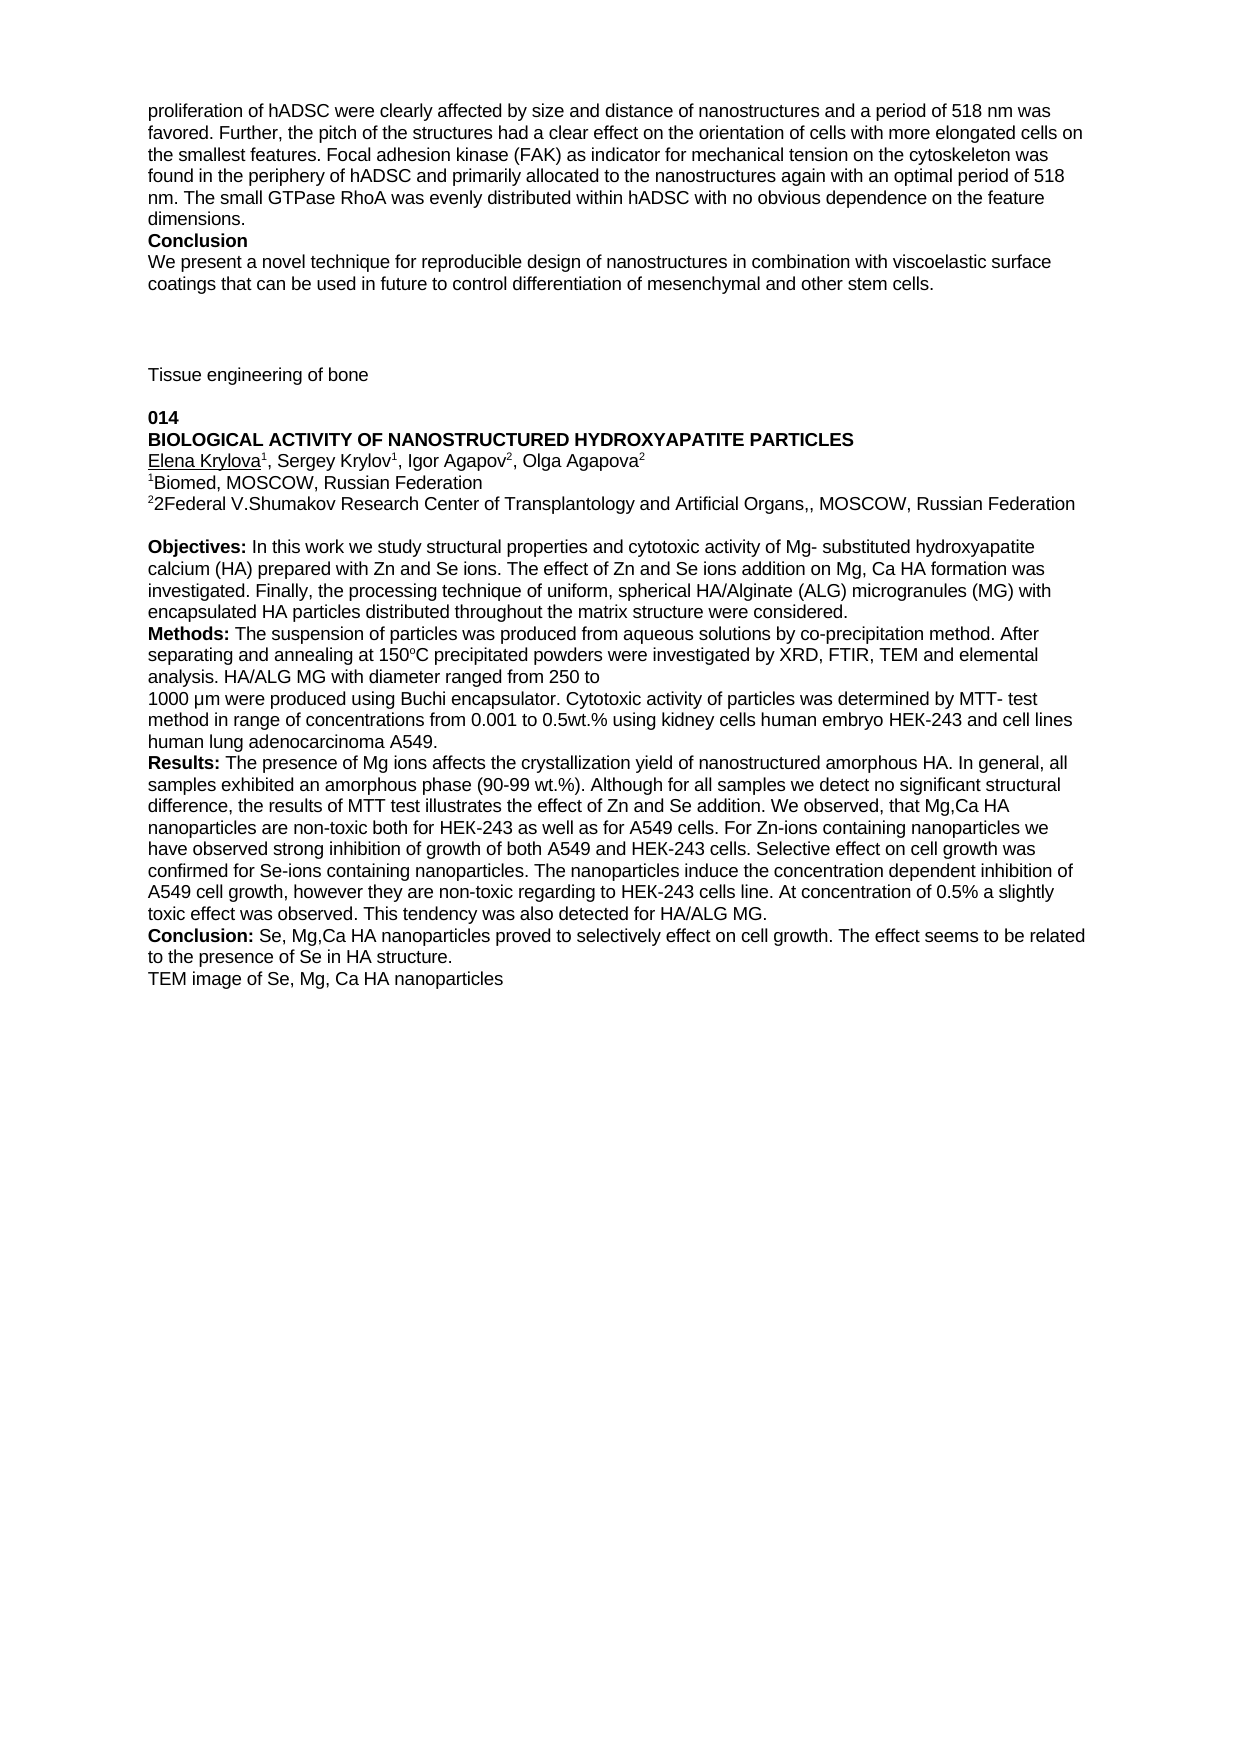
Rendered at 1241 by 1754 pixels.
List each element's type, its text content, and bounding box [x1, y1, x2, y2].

text TEM image of Se, Mg, Ca HA nanoparticles [148, 968, 1090, 989]
text Objectives: In this work we study structural properties and cytotoxic activity of Mg- substituted hydroxyapatite calcium (HA) prepared with Zn and Se ions. The effect of Zn and Se ions addition on Mg, Ca HA formation was investigated. Finally, the processing technique of uniform, spherical HA/Alginate (ALG) microgranules (MG) with encapsulated HA particles distributed throughout the matrix structure were considered. [148, 536, 1090, 623]
text Results: The presence of Mg ions affects the crystallization yield of nanostructured amorphous HA. In general, all samples exhibited an amorphous phase (90-99 wt.%). Although for all samples we detect no significant structural difference, the results of MTT test illustrates the effect of Zn and Se addition. We observed, that Mg,Ca HA nanoparticles are non-toxic both for НЕК-243 as well as for А549 cells. For Zn-ions containing nanoparticles we have observed strong inhibition of growth of both А549 and НЕК-243 cells. Selective effect on cell growth was confirmed for Se-ions containing nanoparticles. The nanoparticles induce the concentration dependent inhibition of А549 cell growth, however they are non-toxic regarding to НЕК-243 cells line. At concentration of 0.5% a slightly toxic effect was observed. This tendency was also detected for HA/ALG MG. [148, 752, 1090, 924]
text Conclusion: Se, Mg,Ca HA nanoparticles proved to selectively effect on cell growth. The effect seems to be related to the presence of Se in HA structure. [148, 924, 1090, 968]
text 22Federal V.Shumakov Research Center of Transplantology and Artificial Organs,, MOSCOW, Russian Federation [148, 493, 1090, 515]
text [148, 100, 1090, 230]
text 1000 μm were produced using Buchi encapsulator. Cytotoxic activity of particles was determined by MTT- test method in range of concentrations from 0.001 to 0.5wt.% using kidney cells human embryo НЕК-243 and cell lines human lung adenocarcinoma А549. [148, 687, 1090, 752]
text Elena Krylova1, Sergey Krylov1, Igor Agapov2, Olga Agapova2 [148, 450, 1090, 472]
text Conclusion [148, 230, 1090, 251]
text BIOLOGICAL ACTIVITY OF NANOSTRUCTURED HYDROXYAPATITE PARTICLES [148, 428, 1090, 450]
text We present a novel technique for reproducible design of nanostructures in combination with viscoelastic surface coatings that can be used in future to control differentiation of mesenchymal and other stem cells. [148, 251, 1090, 294]
text Tissue engineering of bone [148, 316, 1090, 385]
text Methods: The suspension of particles was produced from aqueous solutions by co-precipitation method. After separating and annealing at 150oC precipitated powders were investigated by XRD, FTIR, TEM and elemental analysis. HA/ALG MG with diameter ranged from 250 to [148, 623, 1090, 687]
text 1Biomed, MOSCOW, Russian Federation [148, 472, 1090, 493]
text 014 [148, 407, 1090, 428]
